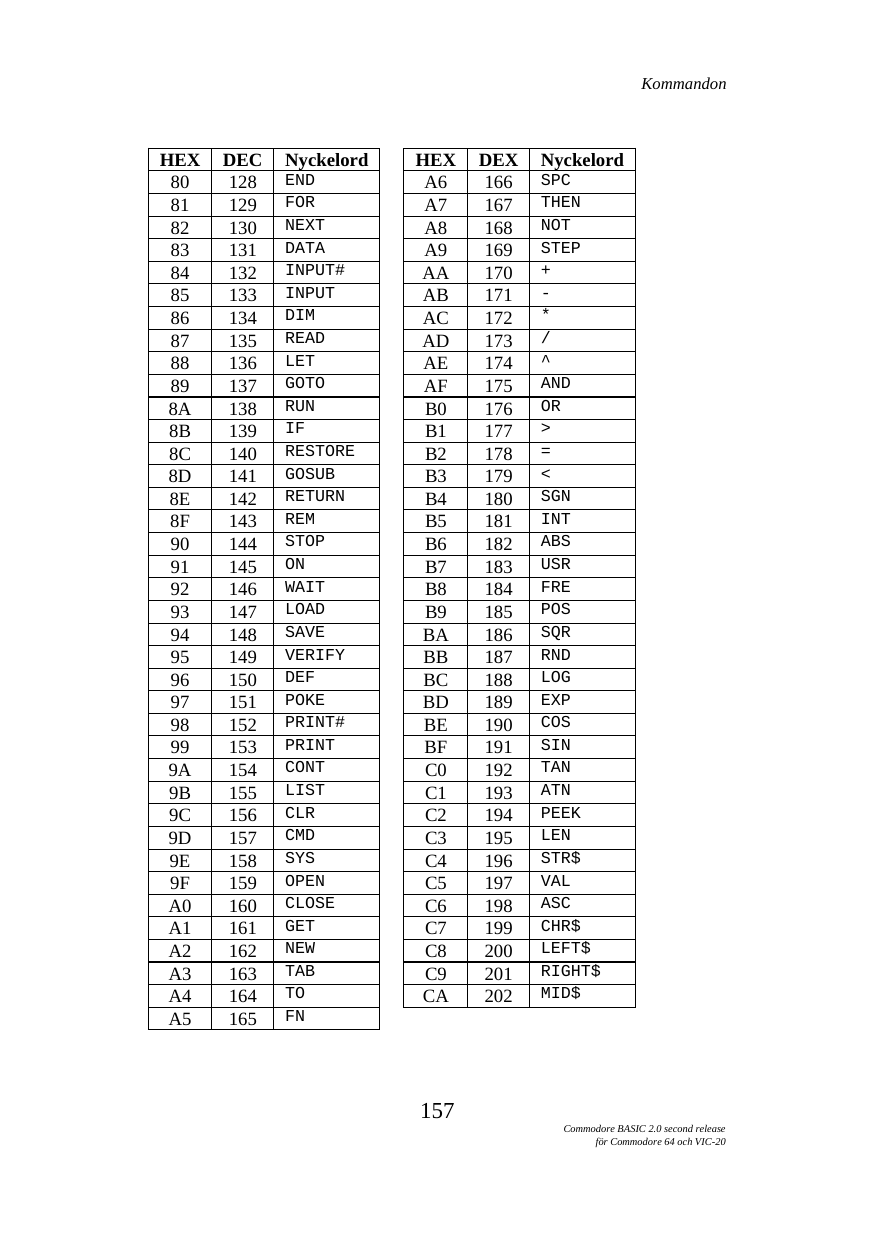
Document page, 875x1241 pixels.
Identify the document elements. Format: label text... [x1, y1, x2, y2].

table_cell [380, 374, 403, 396]
table_cell [380, 487, 403, 509]
table_cell 177 [468, 420, 529, 442]
table_cell 134 [212, 307, 273, 328]
table_cell 167 [468, 194, 529, 216]
table_cell 199 [468, 917, 529, 939]
table_cell 195 [468, 827, 529, 848]
table_cell 183 [468, 556, 529, 577]
table_cell 150 [212, 669, 273, 690]
table_cell 201 [468, 963, 529, 984]
table_cell NOT [530, 217, 635, 238]
table_cell [380, 735, 403, 758]
table_cell RESTORE [274, 443, 379, 464]
table_cell 129 [212, 194, 273, 216]
table_cell [380, 713, 403, 735]
table_cell 168 [468, 217, 529, 238]
table_cell IF [274, 420, 379, 442]
table_cell 169 [468, 239, 529, 261]
table_cell 135 [212, 330, 273, 351]
table_header HEX [404, 149, 467, 170]
table_cell A7 [404, 194, 467, 216]
table_cell 178 [468, 443, 529, 464]
table_cell CLR [274, 804, 379, 826]
table_cell 191 [468, 736, 529, 758]
table_cell B1 [404, 420, 467, 442]
table_cell 155 [212, 782, 273, 803]
table_cell SAVE [274, 624, 379, 645]
table_header Nyckelord [530, 149, 635, 170]
table_cell / [530, 330, 635, 351]
table_cell [380, 916, 403, 939]
table_cell [380, 758, 403, 781]
table_cell 9C [149, 804, 211, 826]
table_cell CONT [274, 759, 379, 781]
table_cell 80 [149, 171, 211, 193]
table_cell [380, 193, 403, 216]
table_cell A8 [404, 217, 467, 238]
table_cell INT [530, 510, 635, 532]
table_cell 185 [468, 601, 529, 622]
table_cell A9 [404, 239, 467, 261]
table_cell BD [404, 691, 467, 713]
table_cell TAB [274, 963, 379, 984]
table_cell 197 [468, 872, 529, 894]
table_cell POKE [274, 691, 379, 713]
table_cell < [530, 465, 635, 487]
table_cell C1 [404, 782, 467, 803]
table_cell 90 [149, 533, 211, 554]
table_cell [380, 803, 403, 826]
table_cell B4 [404, 488, 467, 509]
table_cell 159 [212, 872, 273, 894]
table_cell 157 [212, 827, 273, 848]
table_cell [380, 668, 403, 690]
table_cell 147 [212, 601, 273, 622]
table_cell [380, 329, 403, 351]
table_cell 139 [212, 420, 273, 442]
table_cell A4 [149, 985, 211, 1007]
table_cell STEP [530, 239, 635, 261]
table_cell ABS [530, 533, 635, 554]
table_cell SIN [530, 736, 635, 758]
table_cell + [530, 262, 635, 283]
table_cell BC [404, 669, 467, 690]
table_cell 148 [212, 624, 273, 645]
table_header DEX [468, 149, 529, 170]
table_cell 165 [212, 1008, 273, 1029]
table_cell 9A [149, 759, 211, 781]
table_cell ^ [530, 352, 635, 374]
table_cell [380, 961, 403, 984]
table_cell FOR [274, 194, 379, 216]
table_cell B8 [404, 578, 467, 600]
table_cell [380, 690, 403, 713]
table_cell C3 [404, 827, 467, 848]
table_cell 99 [149, 736, 211, 758]
table_cell 190 [468, 714, 529, 735]
table_cell 93 [149, 601, 211, 622]
table_cell 83 [149, 239, 211, 261]
table_cell FRE [530, 578, 635, 600]
table_cell B3 [404, 465, 467, 487]
table_cell 132 [212, 262, 273, 283]
table_cell [380, 939, 403, 961]
table_cell LET [274, 352, 379, 374]
table_cell 98 [149, 714, 211, 735]
table_cell 189 [468, 691, 529, 713]
table_cell [380, 871, 403, 894]
table_cell 172 [468, 307, 529, 328]
table_cell 152 [212, 714, 273, 735]
table_cell COS [530, 714, 635, 735]
table_cell RUN [274, 398, 379, 419]
table_cell [380, 826, 403, 848]
table_cell 180 [468, 488, 529, 509]
table_cell CLOSE [274, 895, 379, 916]
table_cell 89 [149, 375, 211, 396]
table_cell OPEN [274, 872, 379, 894]
table_cell BB [404, 646, 467, 668]
table_cell SYS [274, 850, 379, 871]
table_cell EXP [530, 691, 635, 713]
table_cell 174 [468, 352, 529, 374]
table_cell [380, 419, 403, 442]
table_cell LOAD [274, 601, 379, 622]
table_cell B9 [404, 601, 467, 622]
table_cell 9F [149, 872, 211, 894]
table_cell 162 [212, 940, 273, 961]
table_cell 171 [468, 284, 529, 306]
table_cell C6 [404, 895, 467, 916]
table_cell 94 [149, 624, 211, 645]
table_cell [380, 306, 403, 328]
table_cell CMD [274, 827, 379, 848]
table_cell 202 [468, 985, 529, 1007]
table_cell C8 [404, 940, 467, 961]
table_cell 143 [212, 510, 273, 532]
table_cell 184 [468, 578, 529, 600]
table_cell 175 [468, 375, 529, 396]
table_cell [380, 170, 403, 193]
table_cell 140 [212, 443, 273, 464]
table_cell [380, 645, 403, 668]
table_cell C2 [404, 804, 467, 826]
table_cell WAIT [274, 578, 379, 600]
table_cell 8A [149, 398, 211, 419]
table_cell [380, 532, 403, 554]
table_cell A3 [149, 963, 211, 984]
table_cell [467, 1008, 529, 1029]
table_cell AND [530, 375, 635, 396]
table_cell 8C [149, 443, 211, 464]
table_cell VERIFY [274, 646, 379, 668]
table_cell 173 [468, 330, 529, 351]
table_cell DATA [274, 239, 379, 261]
table_cell FN [274, 1008, 379, 1029]
table_cell 8F [149, 510, 211, 532]
table_cell 160 [212, 895, 273, 916]
table_cell GET [274, 917, 379, 939]
table_cell MID$ [530, 985, 635, 1007]
table_cell LOG [530, 669, 635, 690]
table_cell USR [530, 556, 635, 577]
table_cell SQR [530, 624, 635, 645]
table_cell OR [530, 398, 635, 419]
table_cell 9B [149, 782, 211, 803]
table_cell 82 [149, 217, 211, 238]
table_cell 188 [468, 669, 529, 690]
table_cell C4 [404, 850, 467, 871]
table_cell B6 [404, 533, 467, 554]
table_cell AF [404, 375, 467, 396]
table_cell [380, 509, 403, 532]
table_cell C5 [404, 872, 467, 894]
table_cell 164 [212, 985, 273, 1007]
table_cell 8B [149, 420, 211, 442]
table_cell AE [404, 352, 467, 374]
table_cell 196 [468, 850, 529, 871]
table_cell B7 [404, 556, 467, 577]
table_header DEC [212, 149, 273, 170]
table_cell [380, 442, 403, 464]
table_cell C0 [404, 759, 467, 781]
table_cell 9D [149, 827, 211, 848]
table_cell 156 [212, 804, 273, 826]
table_cell 187 [468, 646, 529, 668]
table_cell 84 [149, 262, 211, 283]
table_cell C7 [404, 917, 467, 939]
table_cell PRINT# [274, 714, 379, 735]
table_cell A1 [149, 917, 211, 939]
table_cell BA [404, 624, 467, 645]
table_cell LEFT$ [530, 940, 635, 961]
table_cell READ [274, 330, 379, 351]
table_cell 81 [149, 194, 211, 216]
table_header [380, 148, 403, 170]
table_cell 149 [212, 646, 273, 668]
table_cell LEN [530, 827, 635, 848]
table_cell 179 [468, 465, 529, 487]
table_cell 166 [468, 171, 529, 193]
table_cell 95 [149, 646, 211, 668]
table_cell A6 [404, 171, 467, 193]
table_cell 8E [149, 488, 211, 509]
table_cell 198 [468, 895, 529, 916]
table_cell > [530, 420, 635, 442]
table_cell STR$ [530, 850, 635, 871]
table_cell 182 [468, 533, 529, 554]
table_cell RETURN [274, 488, 379, 509]
table_cell TAN [530, 759, 635, 781]
table_cell RIGHT$ [530, 963, 635, 984]
table_cell [380, 1007, 404, 1029]
table_cell 86 [149, 307, 211, 328]
table_cell 137 [212, 375, 273, 396]
table_cell [380, 781, 403, 803]
table_cell DIM [274, 307, 379, 328]
table_cell 91 [149, 556, 211, 577]
table_cell BF [404, 736, 467, 758]
table_cell ON [274, 556, 379, 577]
table_cell LIST [274, 782, 379, 803]
table_cell [380, 894, 403, 916]
table_cell 170 [468, 262, 529, 283]
table_header HEX [149, 149, 211, 170]
table_cell AC [404, 307, 467, 328]
table_cell RND [530, 646, 635, 668]
table_cell AD [404, 330, 467, 351]
table_cell NEW [274, 940, 379, 961]
table_cell 176 [468, 398, 529, 419]
table_cell THEN [530, 194, 635, 216]
table_cell REM [274, 510, 379, 532]
table_cell [380, 849, 403, 871]
table_cell 144 [212, 533, 273, 554]
table_cell 151 [212, 691, 273, 713]
table_cell 96 [149, 669, 211, 690]
table_cell [380, 623, 403, 645]
table_cell 145 [212, 556, 273, 577]
table_cell 141 [212, 465, 273, 487]
table_cell END [274, 171, 379, 193]
table_cell DEF [274, 669, 379, 690]
table_cell ATN [530, 782, 635, 803]
table_cell AB [404, 284, 467, 306]
table_cell B0 [404, 398, 467, 419]
table_cell 92 [149, 578, 211, 600]
table_cell 142 [212, 488, 273, 509]
table_cell 158 [212, 850, 273, 871]
table_cell INPUT# [274, 262, 379, 283]
table_cell 193 [468, 782, 529, 803]
table_cell PRINT [274, 736, 379, 758]
table_cell PEEK [530, 804, 635, 826]
table_cell 85 [149, 284, 211, 306]
table_cell [380, 283, 403, 306]
table_cell A2 [149, 940, 211, 961]
table_cell B2 [404, 443, 467, 464]
table_cell 87 [149, 330, 211, 351]
table_cell 161 [212, 917, 273, 939]
table_cell [380, 984, 403, 1007]
table_cell CA [404, 985, 467, 1007]
table_cell [380, 261, 403, 283]
table_cell CHR$ [530, 917, 635, 939]
table_cell STOP [274, 533, 379, 554]
table_cell NEXT [274, 217, 379, 238]
table_cell 97 [149, 691, 211, 713]
table_cell INPUT [274, 284, 379, 306]
table_cell SGN [530, 488, 635, 509]
table_cell [380, 600, 403, 622]
table_cell [380, 464, 403, 487]
table_cell 192 [468, 759, 529, 781]
table_cell A5 [149, 1008, 211, 1029]
table_cell 186 [468, 624, 529, 645]
table_cell 128 [212, 171, 273, 193]
table_cell GOTO [274, 375, 379, 396]
table_cell 154 [212, 759, 273, 781]
table_cell C9 [404, 963, 467, 984]
table_cell [380, 396, 403, 419]
table_cell [380, 238, 403, 261]
table_cell 136 [212, 352, 273, 374]
table_cell = [530, 443, 635, 464]
table_cell 133 [212, 284, 273, 306]
table_cell AA [404, 262, 467, 283]
table_cell SPC [530, 171, 635, 193]
table_cell 8D [149, 465, 211, 487]
table_cell - [530, 284, 635, 306]
table_cell VAL [530, 872, 635, 894]
table_cell 146 [212, 578, 273, 600]
table_cell [380, 351, 403, 374]
table_cell BE [404, 714, 467, 735]
table_cell ASC [530, 895, 635, 916]
table_cell [380, 555, 403, 577]
table_cell 181 [468, 510, 529, 532]
table_cell 131 [212, 239, 273, 261]
table_cell 163 [212, 963, 273, 984]
table_cell GOSUB [274, 465, 379, 487]
table_cell 88 [149, 352, 211, 374]
table_cell A0 [149, 895, 211, 916]
table_header Nyckelord [274, 149, 379, 170]
table_cell 200 [468, 940, 529, 961]
table_cell 130 [212, 217, 273, 238]
table_cell B5 [404, 510, 467, 532]
table_cell [529, 1008, 635, 1029]
table_cell * [530, 307, 635, 328]
table_cell [380, 216, 403, 238]
table_cell TO [274, 985, 379, 1007]
table_cell [404, 1008, 467, 1029]
table_cell 194 [468, 804, 529, 826]
table_cell POS [530, 601, 635, 622]
table_cell [380, 577, 403, 600]
table_cell 9E [149, 850, 211, 871]
table_cell 153 [212, 736, 273, 758]
table_cell 138 [212, 398, 273, 419]
